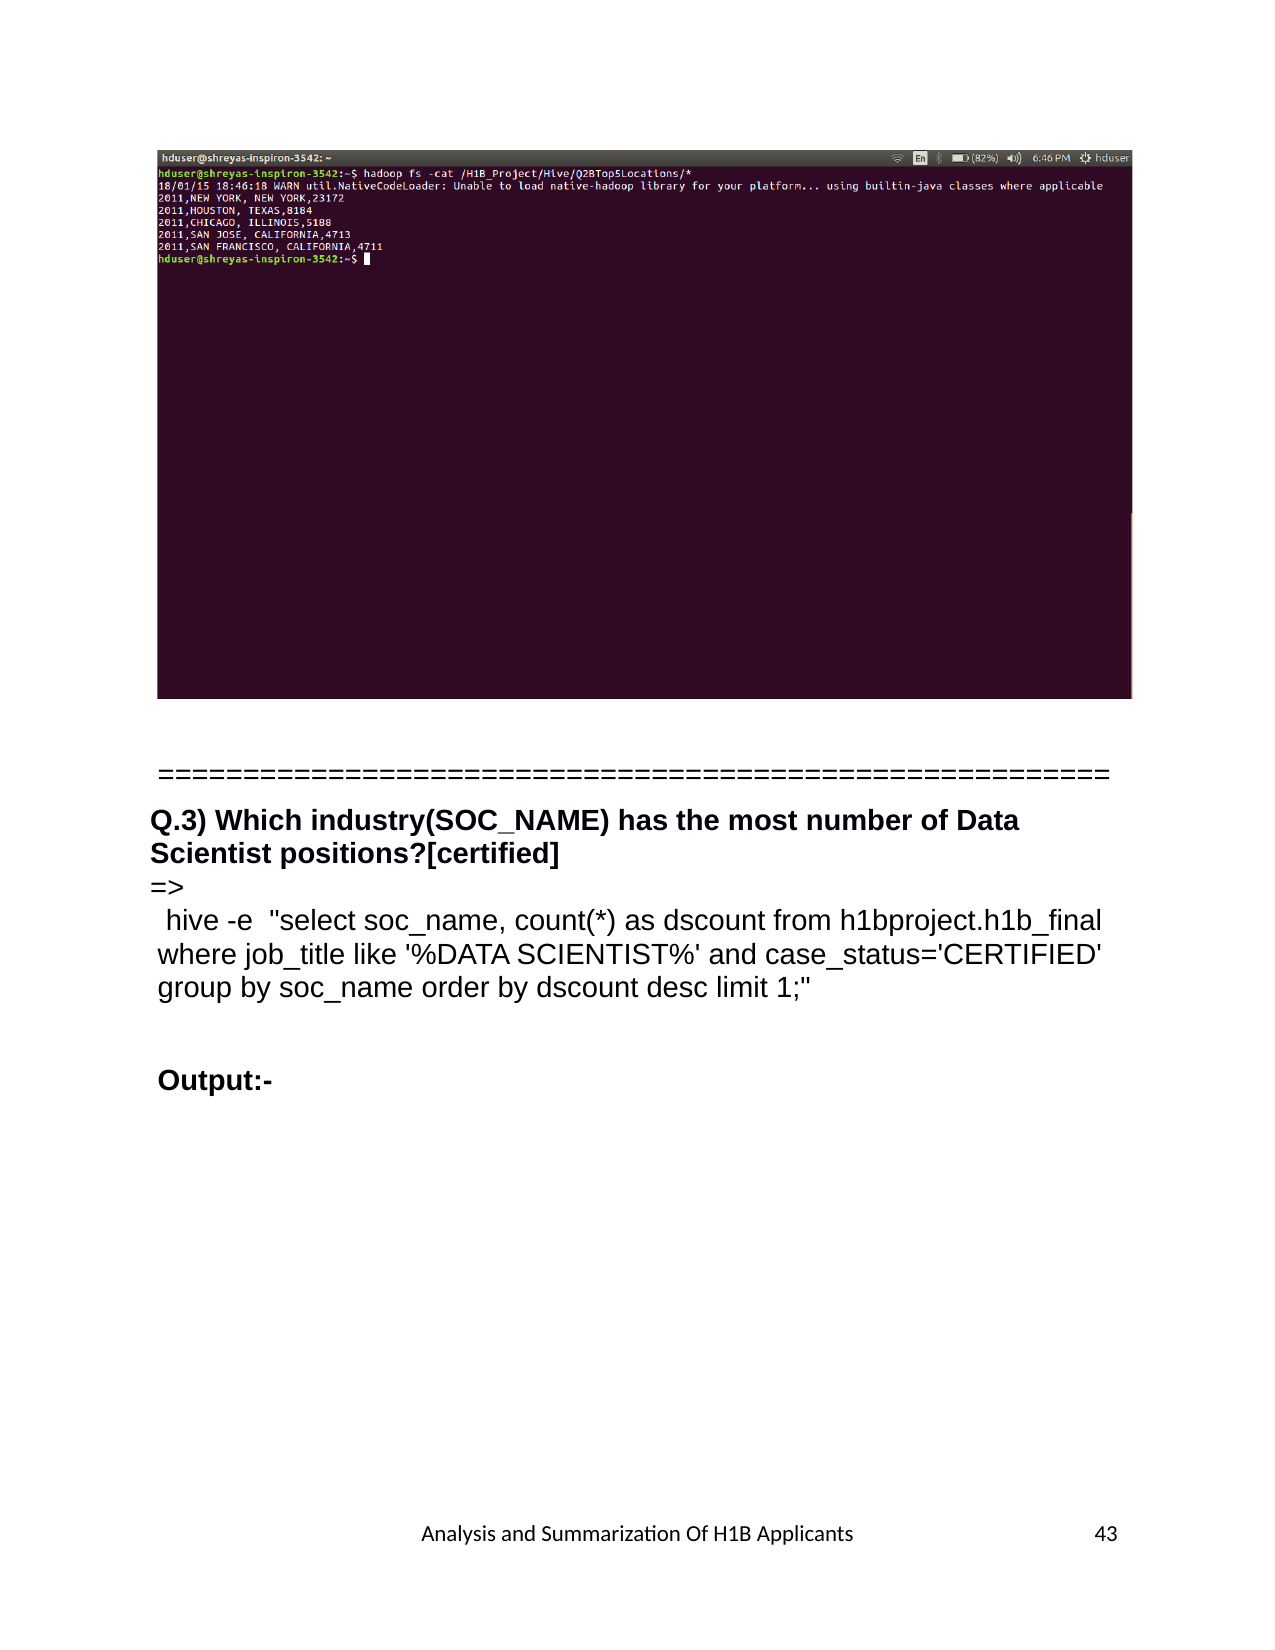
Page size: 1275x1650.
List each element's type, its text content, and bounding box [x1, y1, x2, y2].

text hive -e "select soc_name, count(*) as dscount from h1bproject.h1b_final where job_title like '%DATA SCIENTIST%' and case_status='CERTIFIED' group by soc_name order by dscount desc limit 1;" [157, 903, 1117, 1004]
text Output:- [157, 1062, 1117, 1096]
picture [157, 150, 1133, 699]
text Q.3) Which industry(SOC_NAME) has the most number of Data Scientist positions?[certified] [150, 803, 1125, 870]
text => [150, 870, 1125, 903]
text ======================================================== [157, 757, 1117, 790]
